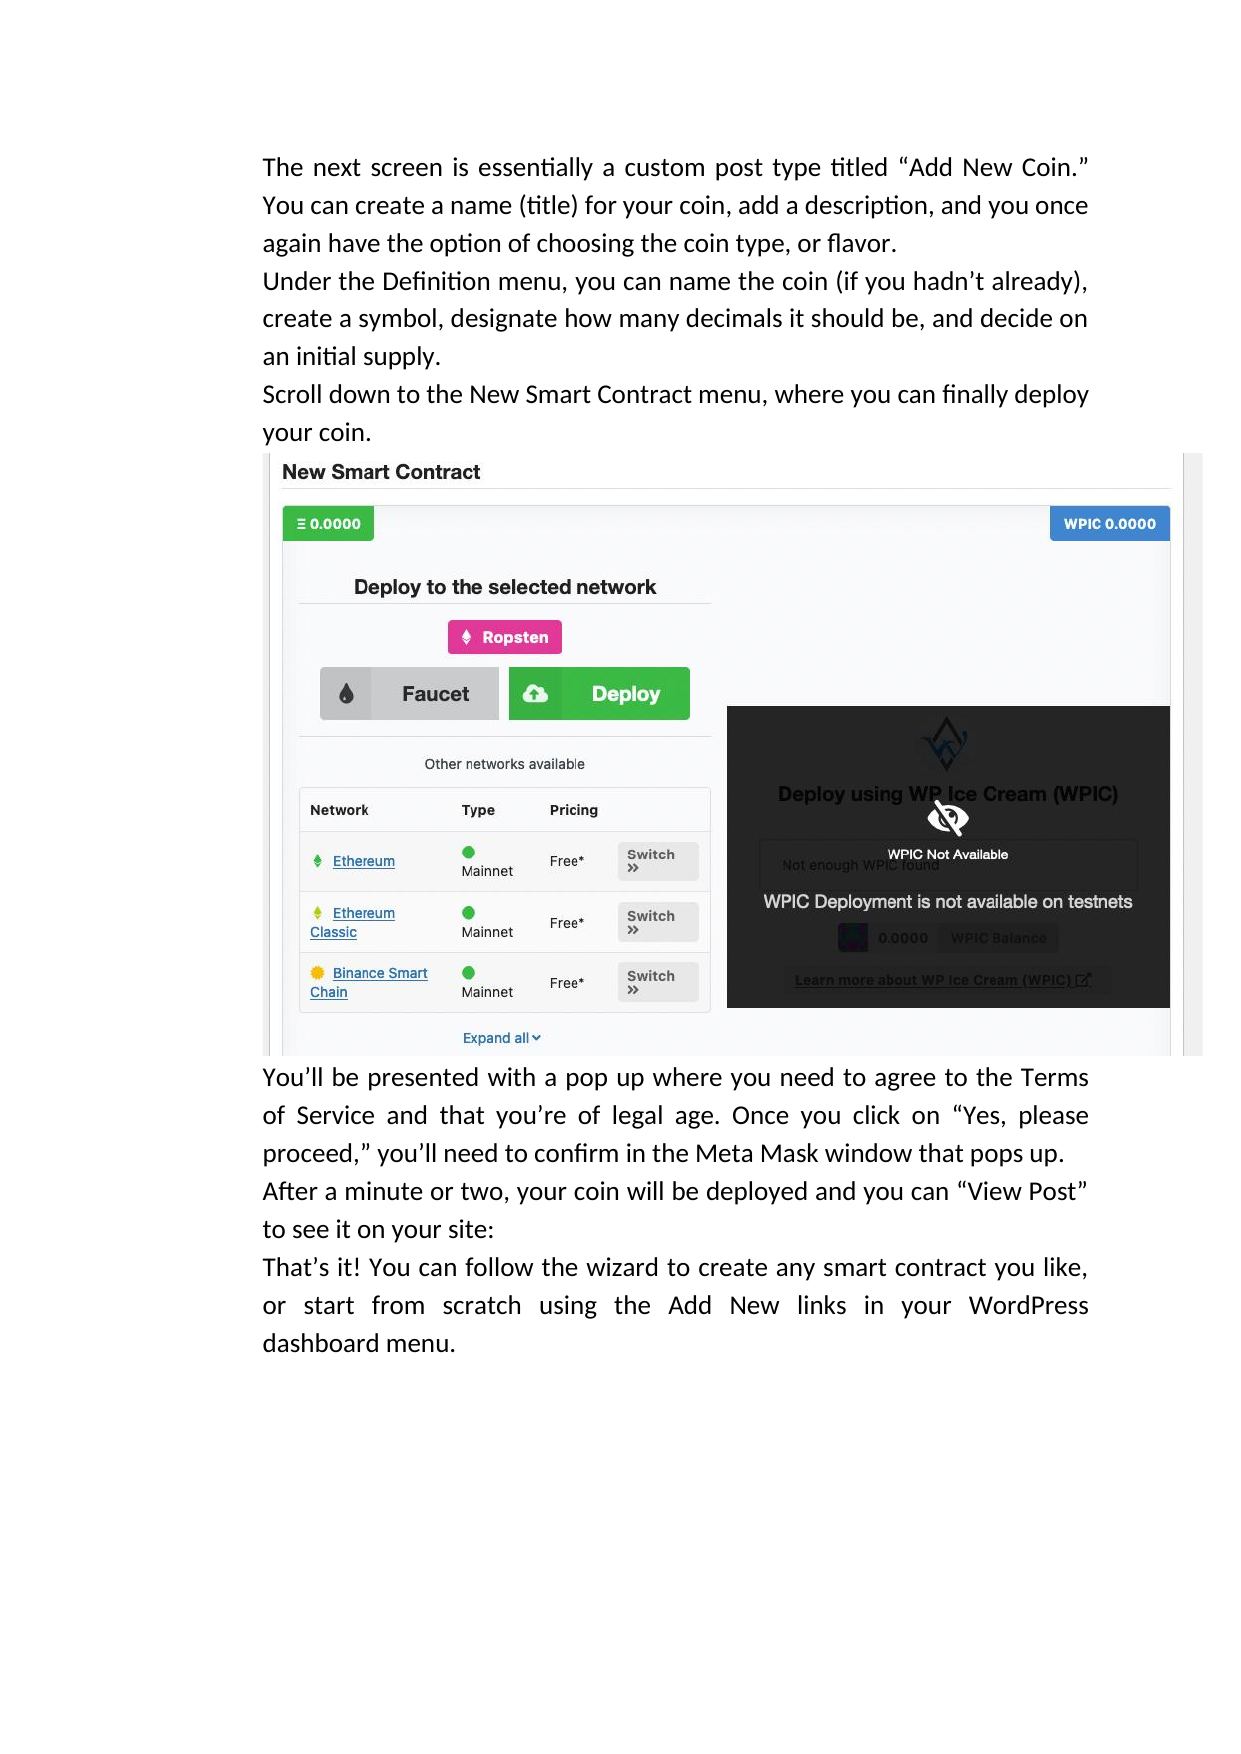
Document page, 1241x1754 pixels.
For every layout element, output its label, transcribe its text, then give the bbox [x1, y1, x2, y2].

text Scroll down to the New Smart Contract menu, where you can finally deploy your coin. [262, 377, 1090, 448]
text The next screen is essentially a custom post type titled “Add New Coin.” You can create a name (title) for your coin, add a description, and you once again have the option of choosing the coin type, or flavor. [262, 150, 1090, 259]
picture [262, 453, 1203, 1056]
text That’s it! You can follow the wizard to create any smart contract you like, or start from scratch using the Add New links in your WordPress dashboard menu. [262, 1250, 1090, 1359]
text You’ll be presented with a pop up where you need to agree to the Terms of Service and that you’re of legal age. Once you click on “Yes, please proceed,” you’ll need to confirm in the Meta Mask window that pops up. [262, 1060, 1090, 1169]
text Under the Definition menu, you can name the coin (if you hadn’t already), create a symbol, designate how many decimals it should be, and decide on an initial supply. [262, 264, 1090, 373]
text After a minute or two, your coin will be deployed and you can “View Post” to see it on your site: [262, 1174, 1090, 1245]
